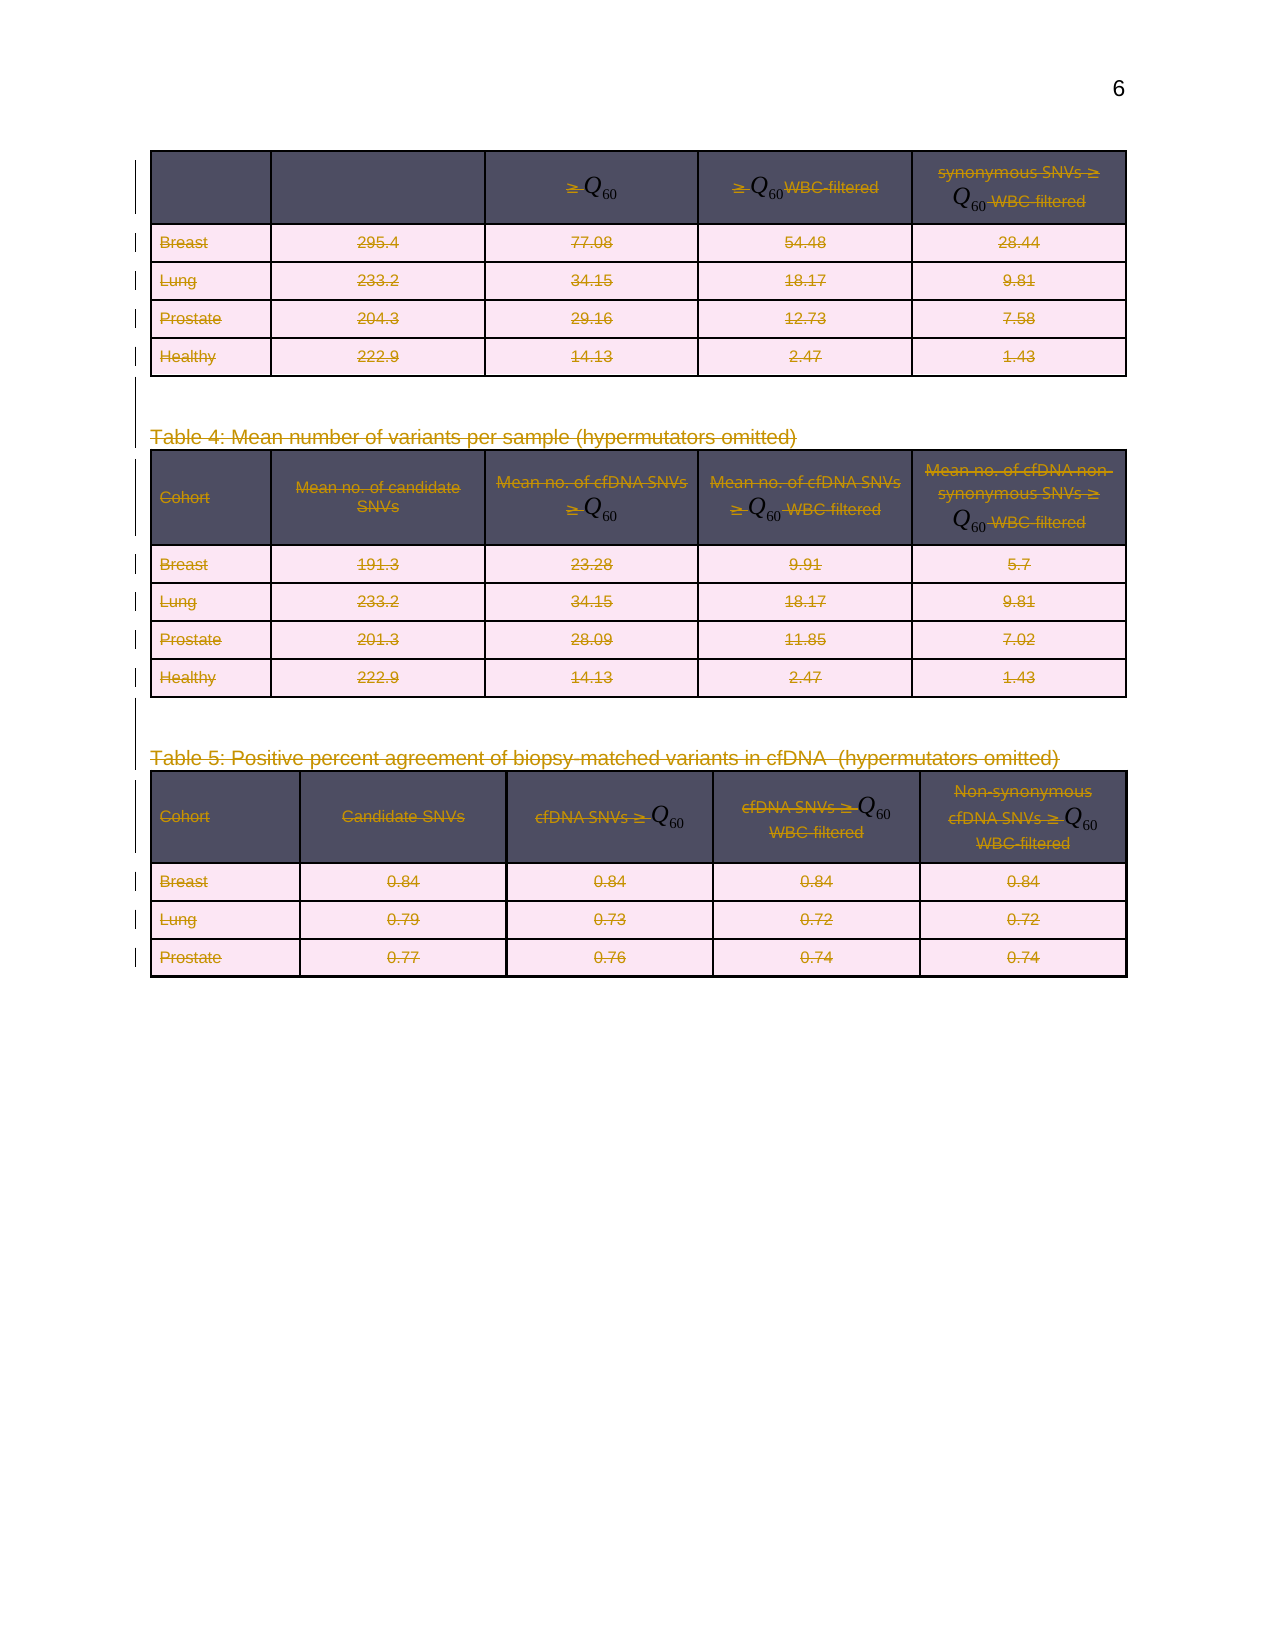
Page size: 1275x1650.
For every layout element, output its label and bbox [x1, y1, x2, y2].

table_header [508, 772, 712, 862]
table_header [714, 772, 919, 862]
table_header [921, 772, 1125, 862]
table_header [301, 772, 505, 862]
table_header [486, 451, 697, 544]
table_header [913, 152, 1125, 223]
table_header [699, 451, 911, 544]
table_header [152, 772, 299, 862]
table_header [272, 152, 484, 223]
table_header [272, 451, 484, 544]
table_header [699, 152, 911, 223]
table_header [152, 152, 270, 223]
table_header [913, 451, 1125, 544]
table_header [152, 451, 270, 544]
table_header [486, 152, 697, 223]
